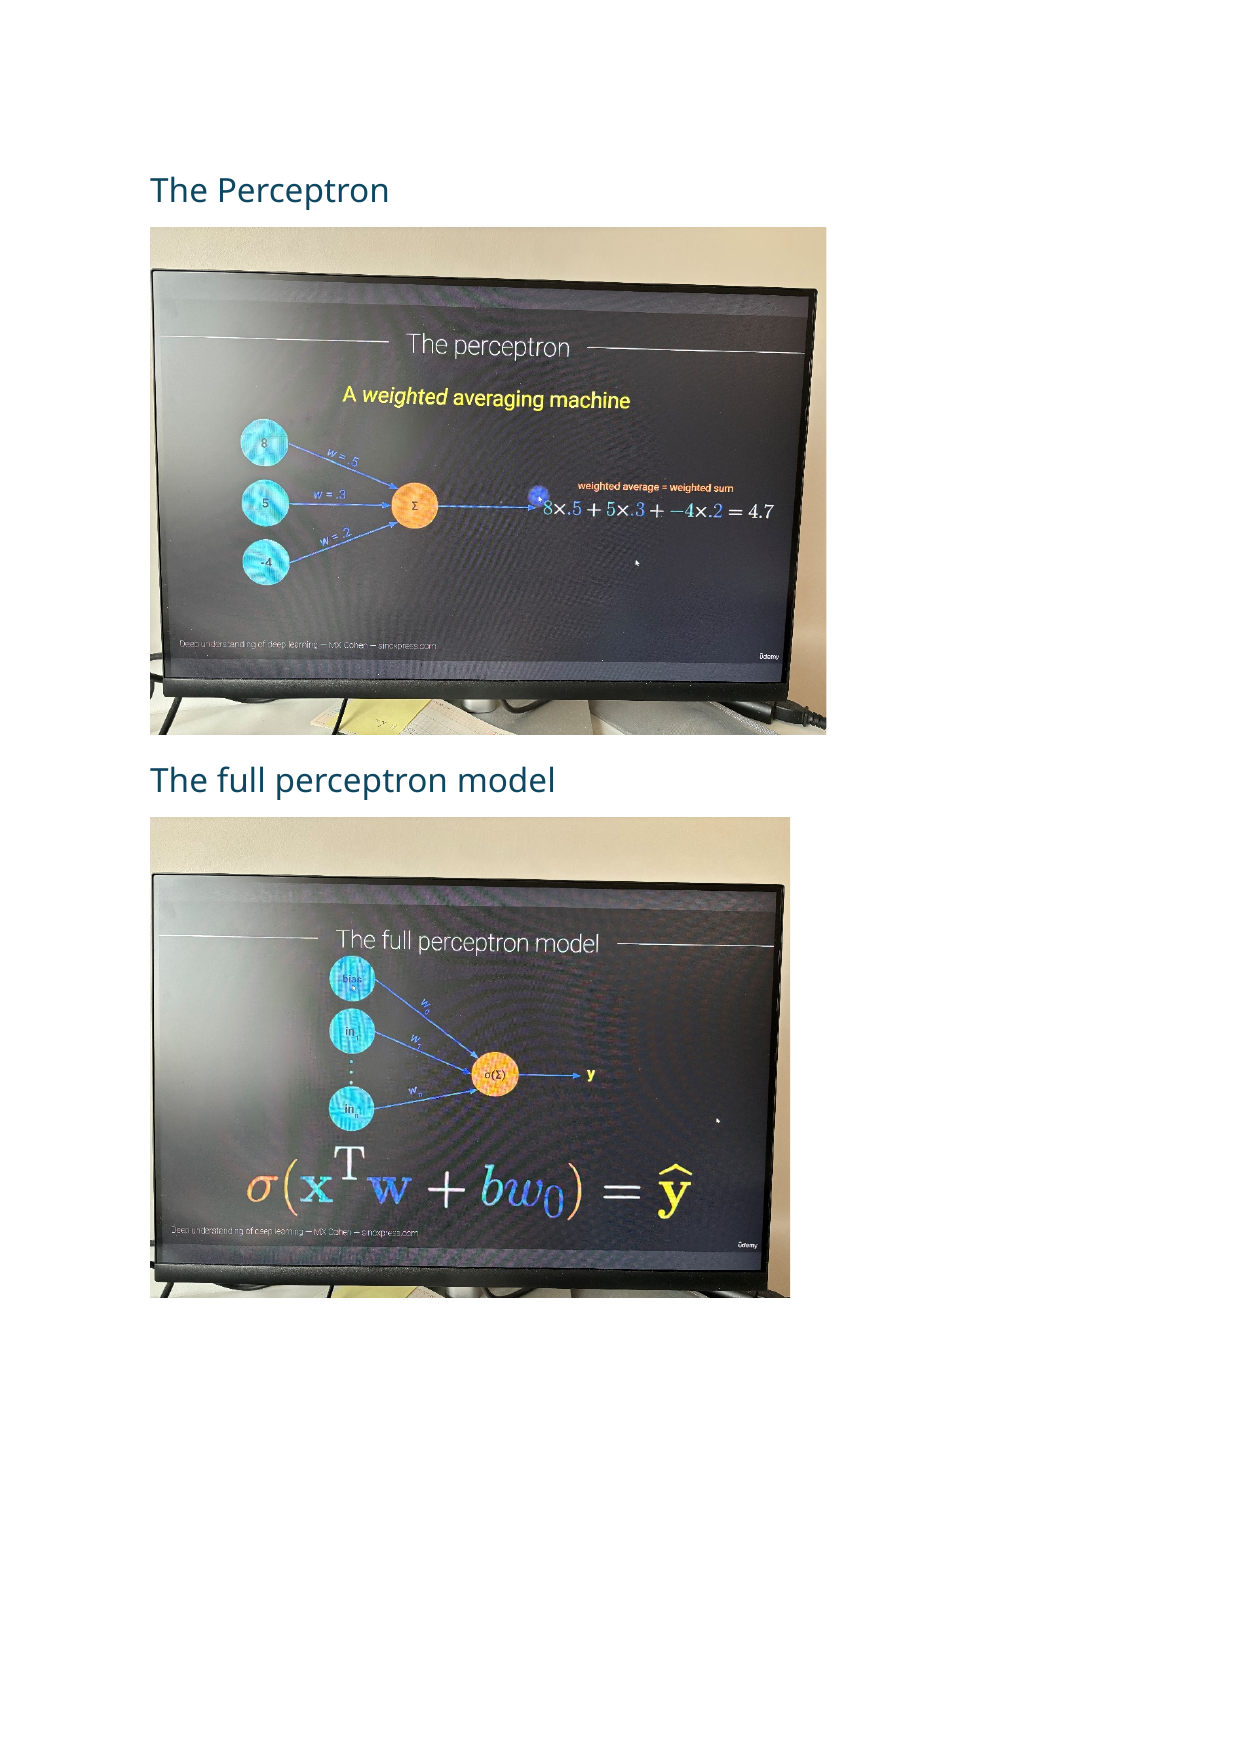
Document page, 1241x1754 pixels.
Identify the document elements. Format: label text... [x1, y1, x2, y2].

picture [150, 817, 791, 1298]
subtitle The Perceptron [150, 167, 1090, 212]
picture [150, 227, 827, 735]
subtitle The full perceptron model [150, 756, 1090, 802]
